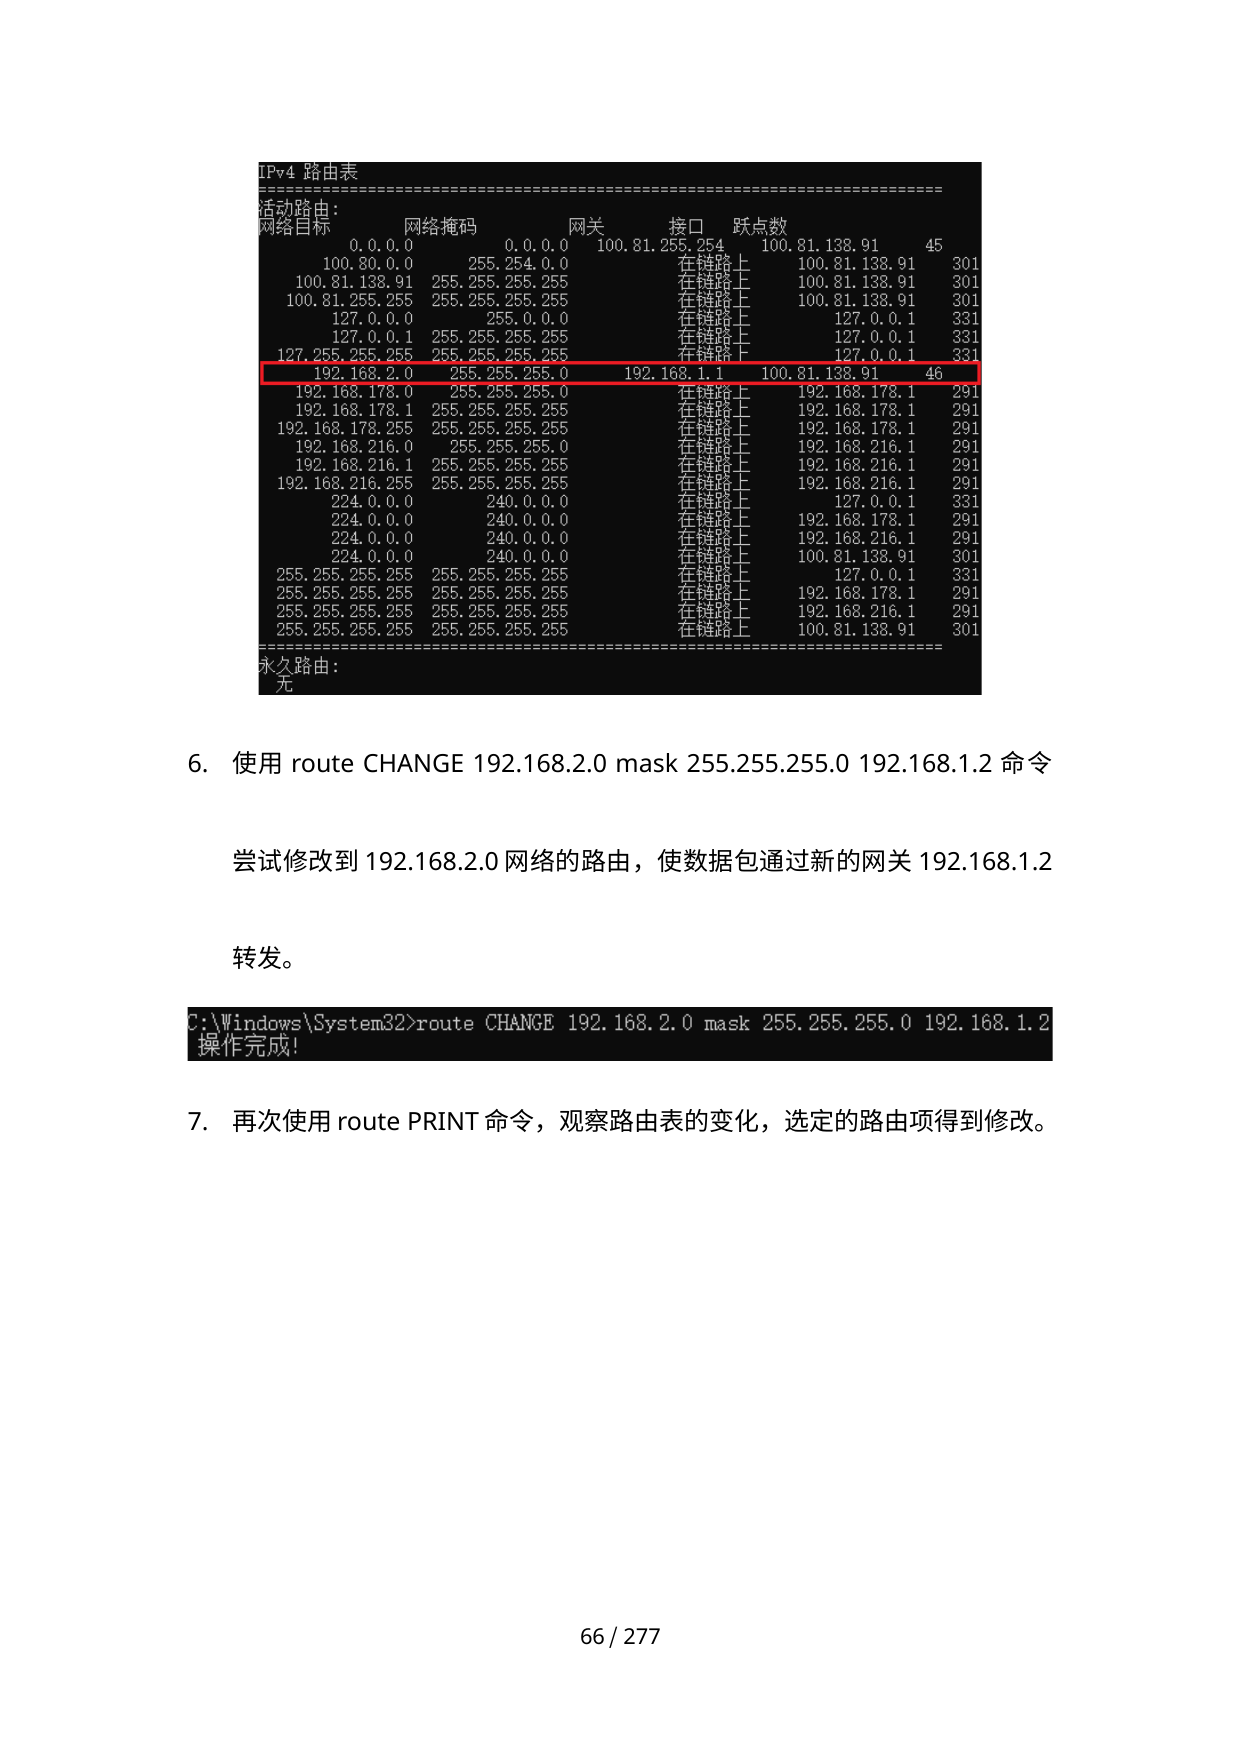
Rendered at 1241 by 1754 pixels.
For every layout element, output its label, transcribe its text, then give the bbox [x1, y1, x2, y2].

list 再次使用route PRINT命令，观察路由表的变化，选定的路由项得到修改。 [187, 1087, 1053, 1152]
picture [258, 162, 982, 695]
picture [187, 1007, 1053, 1061]
list 使用route CHANGE 192.168.2.0 mask 255.255.255.0 192.168.1.2命令尝试修改到192.168.2.0网络的路由，使数据包通过新的网关192.168.1.2转发。 [187, 729, 1053, 989]
